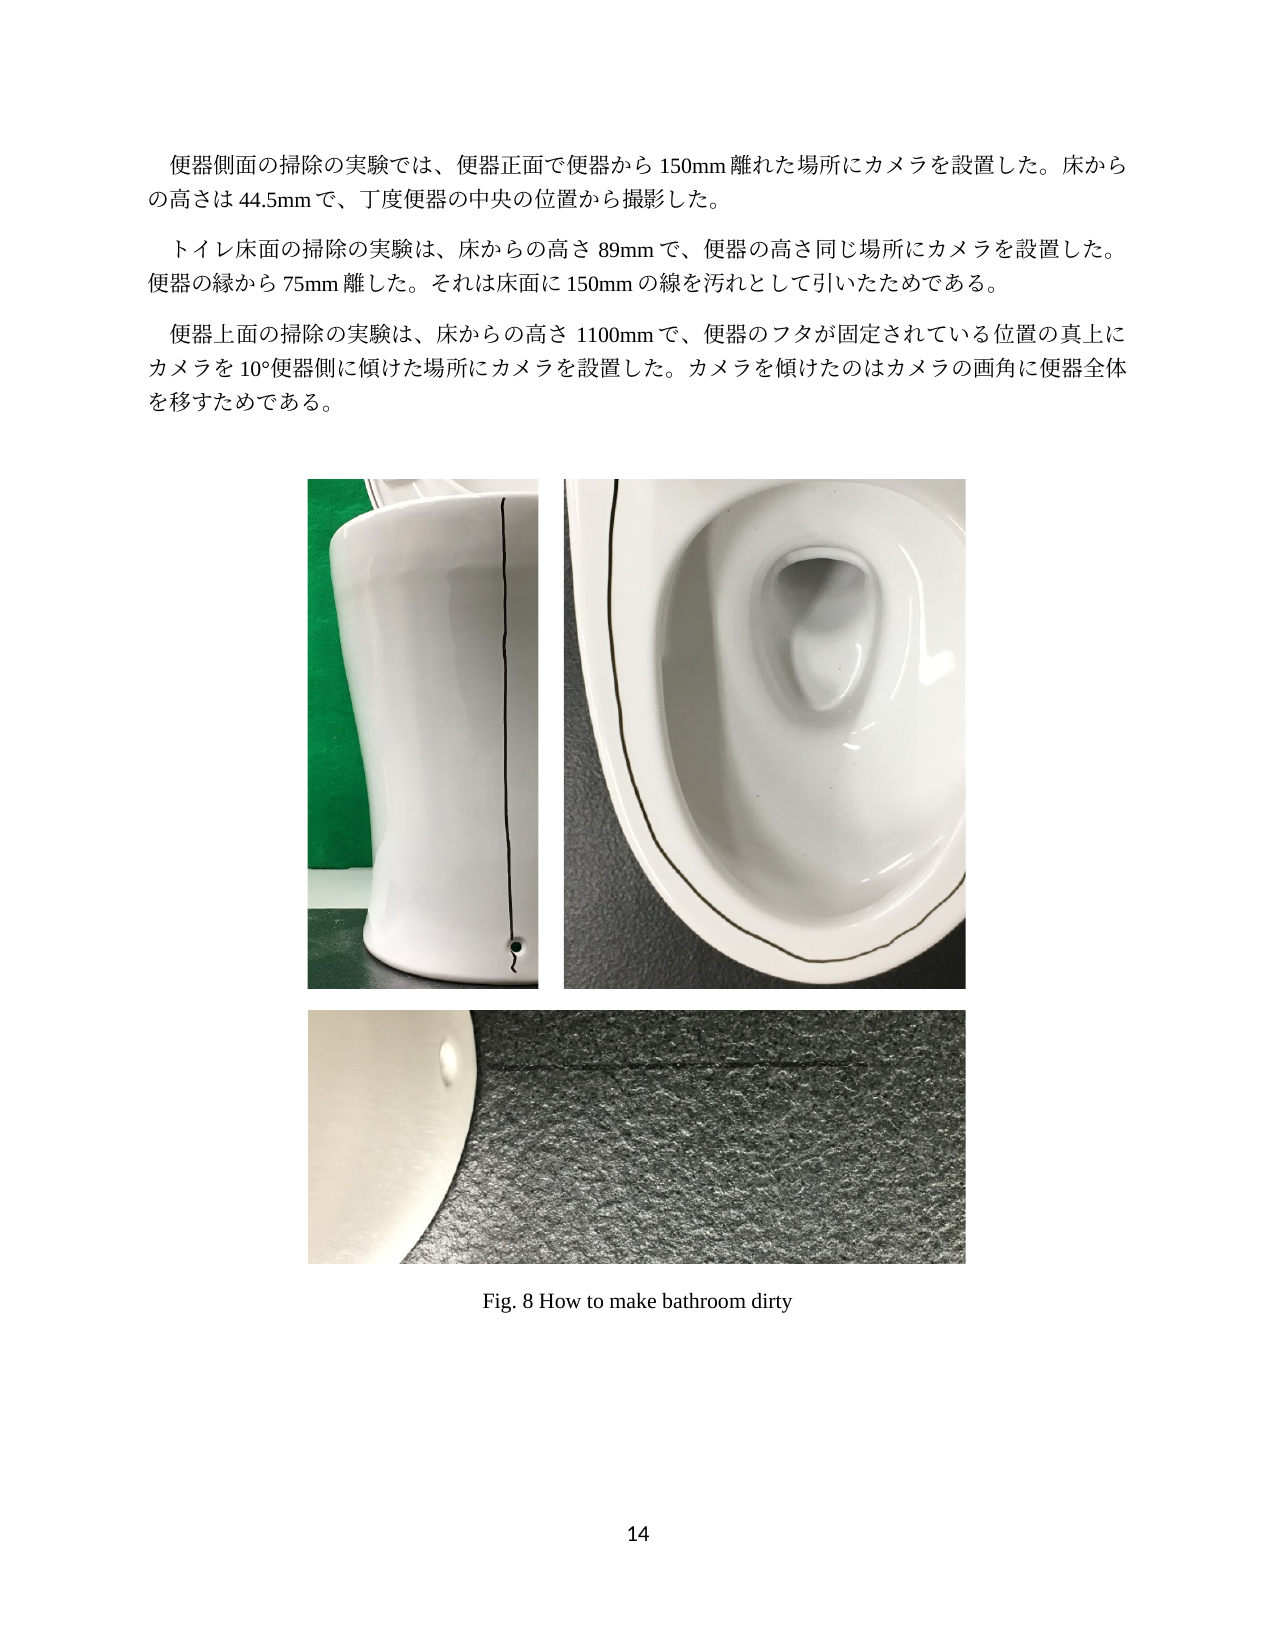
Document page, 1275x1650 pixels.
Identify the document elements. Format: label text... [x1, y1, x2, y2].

text 便器上面の掃除の実験は、床からの高さ1100mmで、便器のフタが固定されている位置の真上にカメラを10°便器側に傾けた場所にカメラを設置した。カメラを傾けたのはカメラの画角に便器全体を移すためである。 [147, 317, 1128, 417]
text Fig. 8 How to make bathroom dirty [147, 1283, 1128, 1319]
text トイレ床面の掃除の実験は、床からの高さ89mmで、便器の高さ同じ場所にカメラを設置した。便器の縁から75mm離した。それは床面に150mmの線を汚れとして引いたためである。 [147, 233, 1128, 298]
picture [308, 1010, 966, 1264]
text 便器側面の掃除の実験では、便器正面で便器から150mm離れた場所にカメラを設置した。床からの高さは44.5mmで、丁度便器の中央の位置から撮影した。 [147, 148, 1128, 213]
picture [563, 479, 966, 989]
picture [307, 479, 539, 989]
